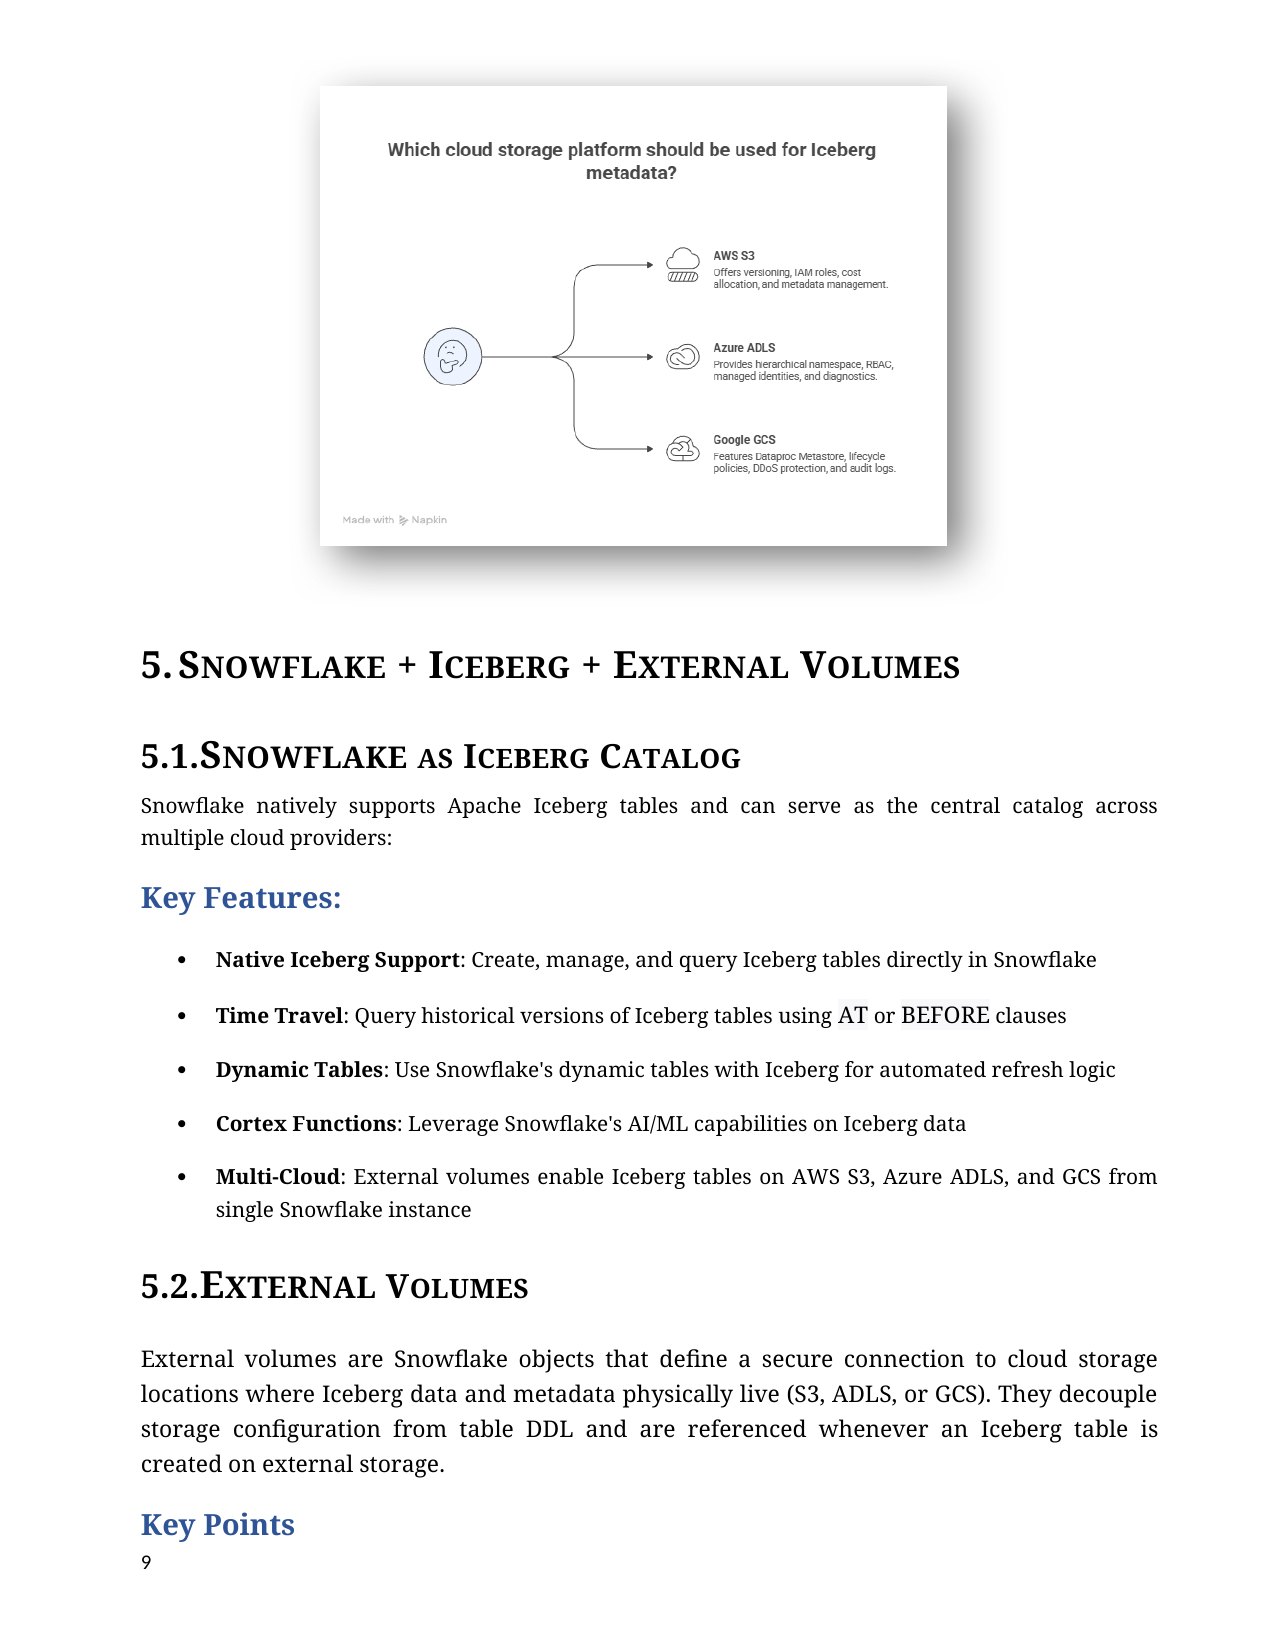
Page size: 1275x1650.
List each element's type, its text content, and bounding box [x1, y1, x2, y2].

subtitle External Volumes [141, 1259, 1159, 1310]
list Cortex Functions: Leverage Snowflake's AI/ML capabilities on Iceberg data [178, 1109, 1159, 1137]
subtitle Snowflake + Iceberg + External Volumes [141, 638, 1159, 689]
subtitle Snowflake as Iceberg Catalog [141, 728, 1159, 779]
text Snowflake natively supports Apache Iceberg tables and can serve as the central catalog across multiple cloud providers: [141, 791, 1159, 852]
text Key Points [141, 1504, 1159, 1544]
list Multi-Cloud: External volumes enable Iceberg tables on AWS S3, Azure ADLS, and GCS from single Snowflake instance [178, 1162, 1159, 1223]
text External volumes are Snowflake objects that define a secure connection to cloud storage locations where Iceberg data and metadata physically live (S3, ADLS, or GCS). They decouple storage configuration from table DDL and are referenced whenever an Iceberg table is created on external storage.​ [141, 1342, 1159, 1480]
list Time Travel: Query historical versions of Iceberg tables using AT or BEFORE clauses [990, 999, 1159, 1030]
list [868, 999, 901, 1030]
list Native Iceberg Support: Create, manage, and query Iceberg tables directly in Snowflake [178, 945, 1159, 974]
list Dynamic Tables: Use Snowflake's dynamic tables with Iceberg for automated refresh logic [178, 1056, 1159, 1084]
text Key Features: [141, 878, 1159, 917]
list Time Travel: Query historical versions of Iceberg tables using AT or BEFORE clauses [178, 999, 838, 1030]
picture [320, 86, 947, 546]
